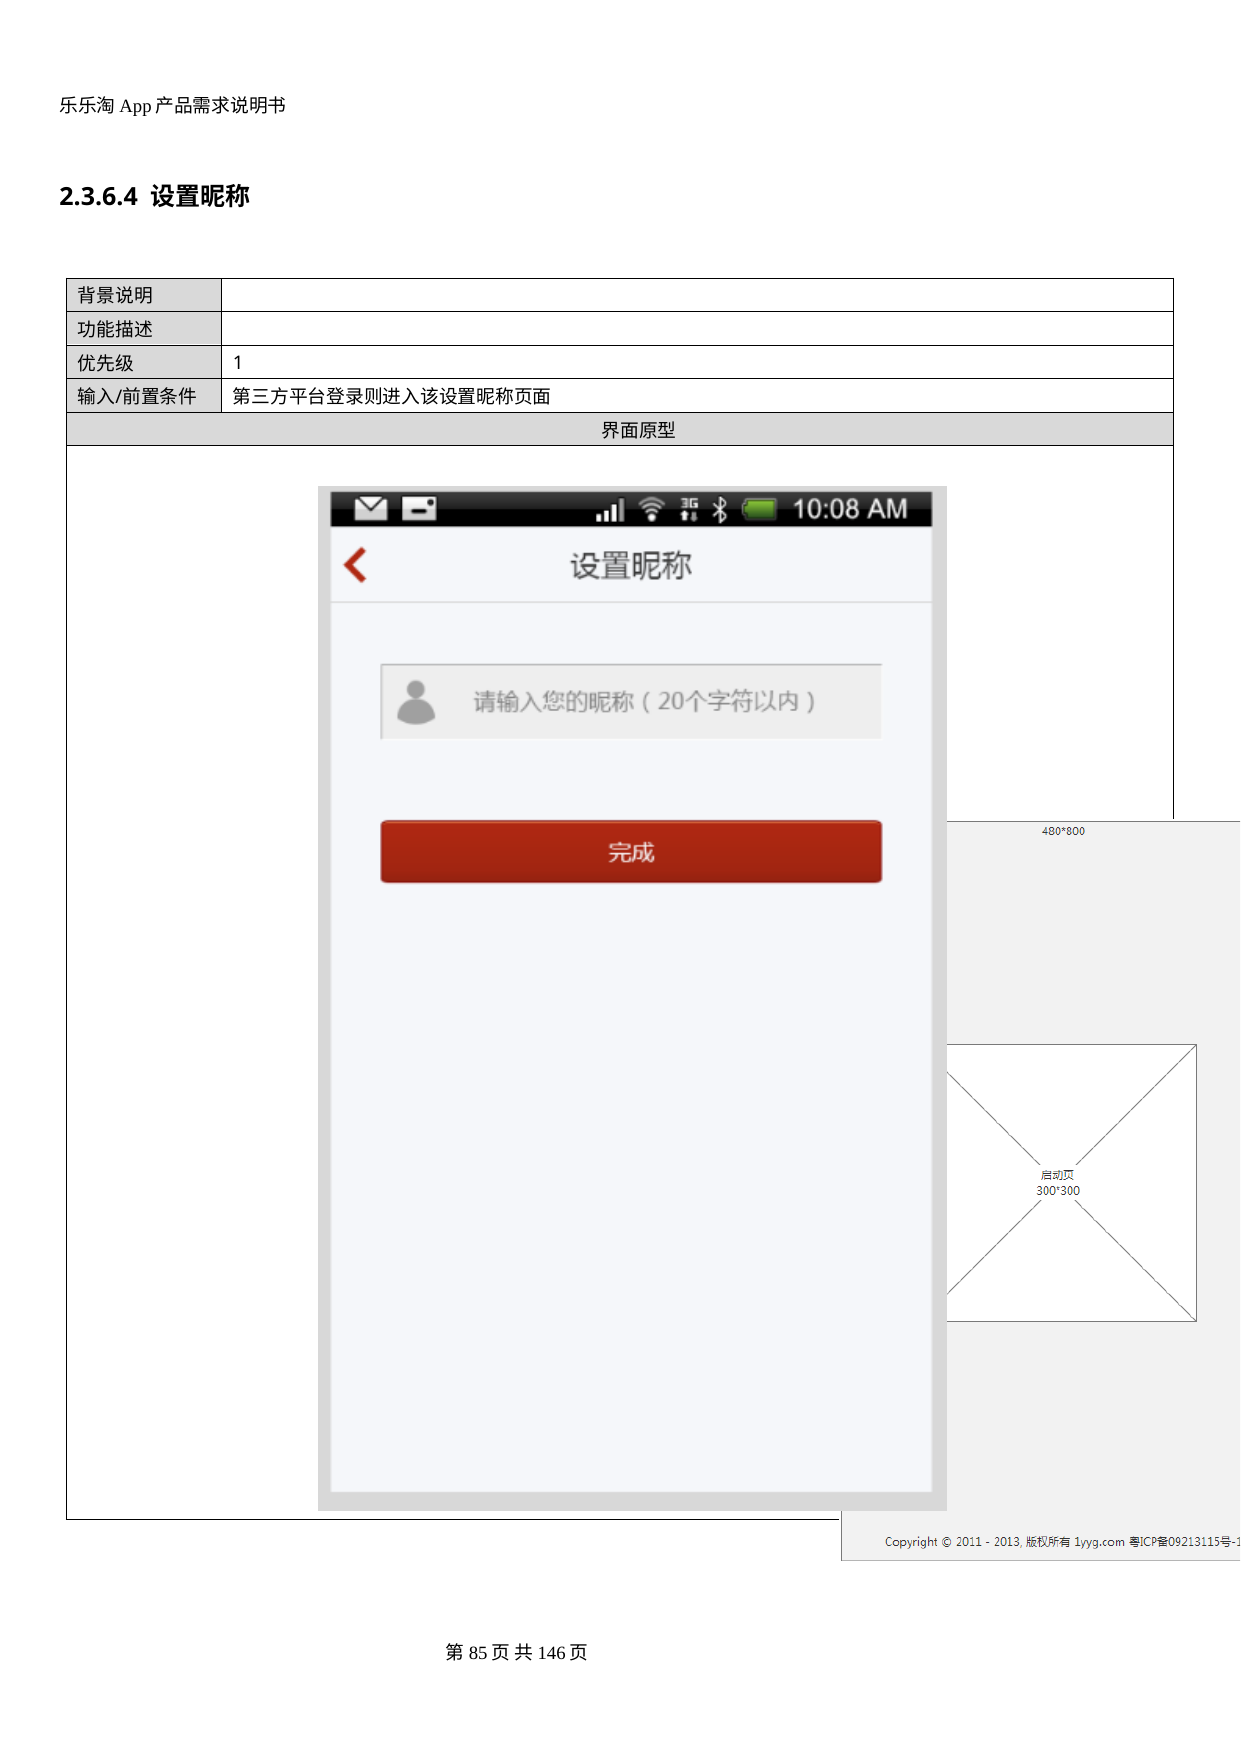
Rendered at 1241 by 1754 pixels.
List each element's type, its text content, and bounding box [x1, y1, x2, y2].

subtitle 2.3.6.4 设置昵称 [59, 162, 1181, 227]
table_header 背景说明 [67, 279, 221, 311]
table_cell 第三方平台登录则进入该设置昵称页面 [222, 379, 1173, 412]
table_cell [67, 446, 1173, 1519]
table_cell [222, 312, 1173, 344]
table_cell 界面原型 [67, 413, 1173, 445]
picture [318, 486, 1241, 1561]
table_cell 优先级 [67, 346, 221, 378]
table_cell 1 [222, 346, 1173, 378]
table_cell 功能描述 [67, 312, 221, 344]
table_header [222, 279, 1173, 311]
table_cell 输入/前置条件 [67, 379, 221, 412]
